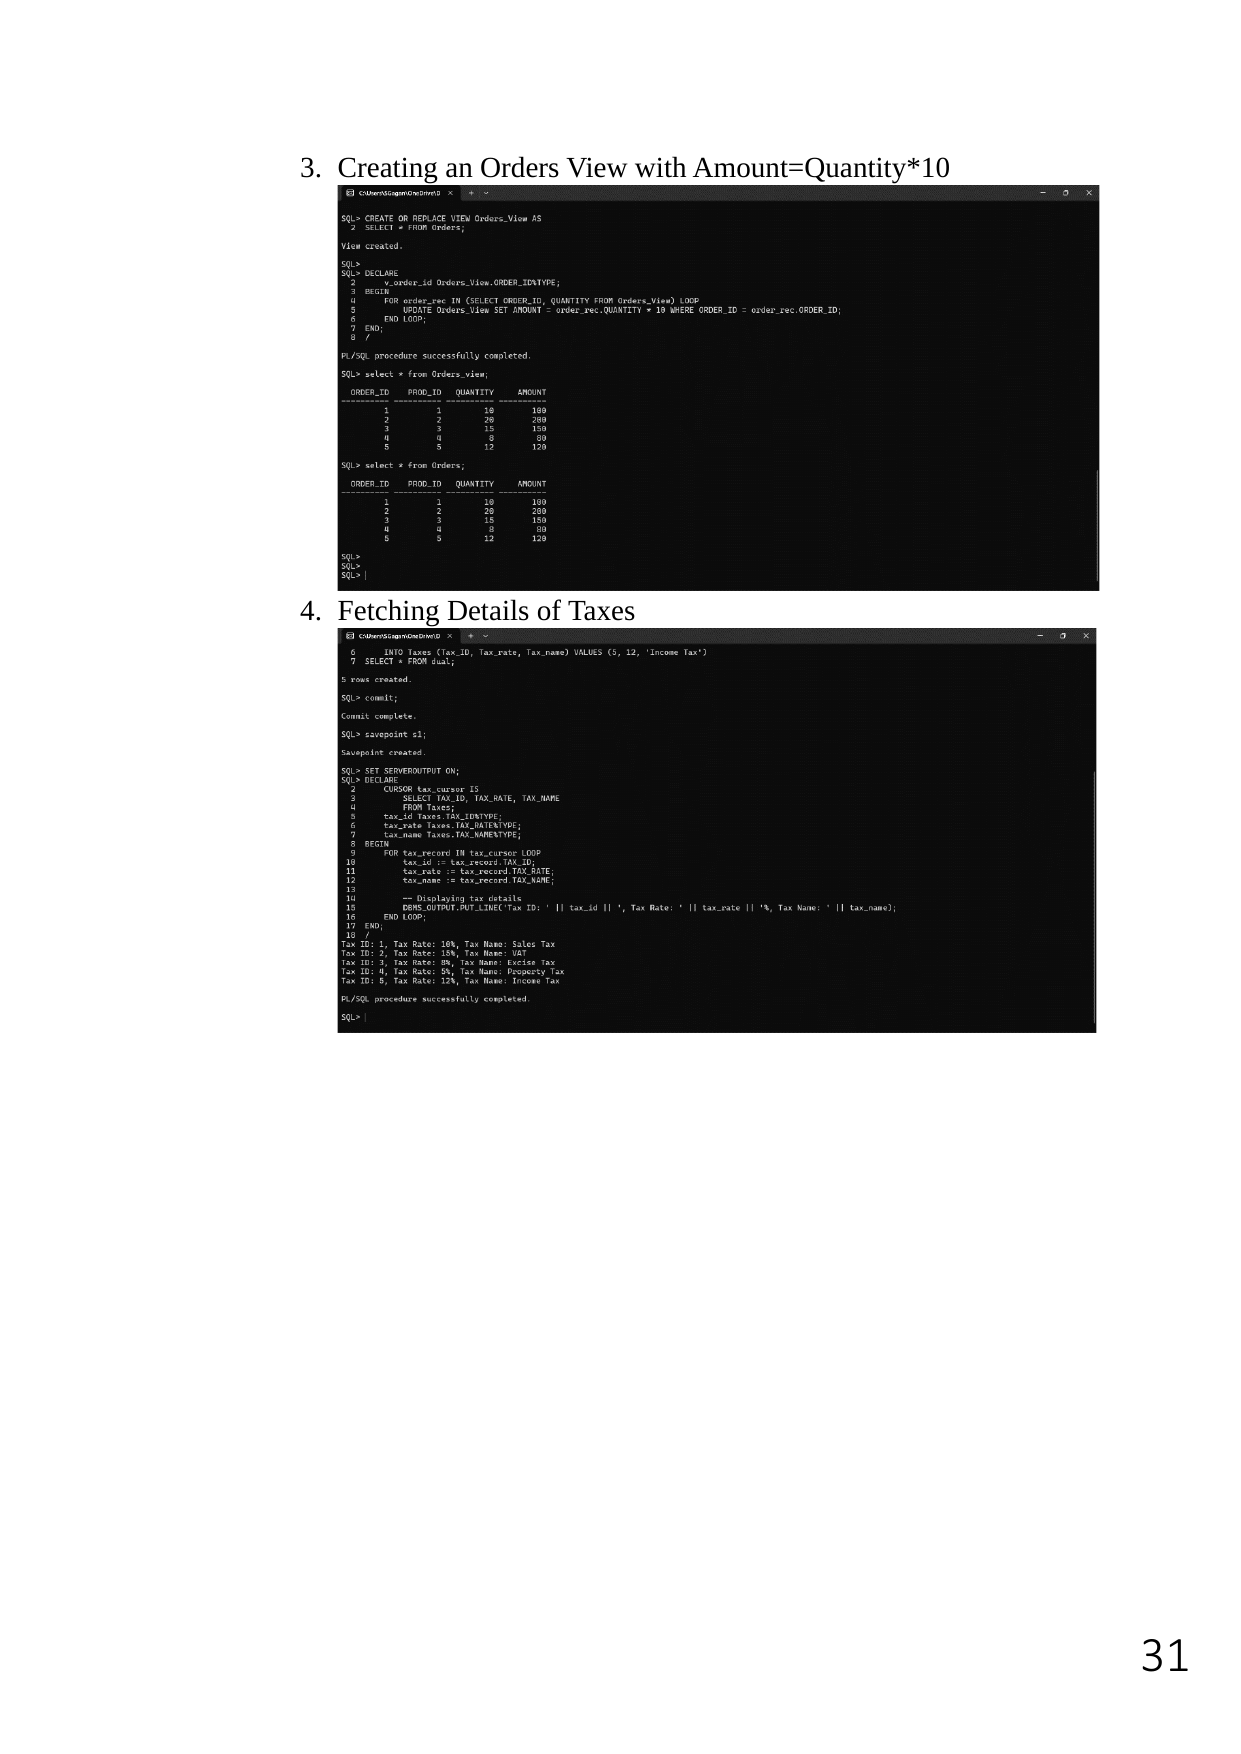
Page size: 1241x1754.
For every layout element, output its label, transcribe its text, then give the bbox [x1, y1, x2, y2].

picture [337, 185, 1100, 591]
picture [337, 628, 1097, 1033]
